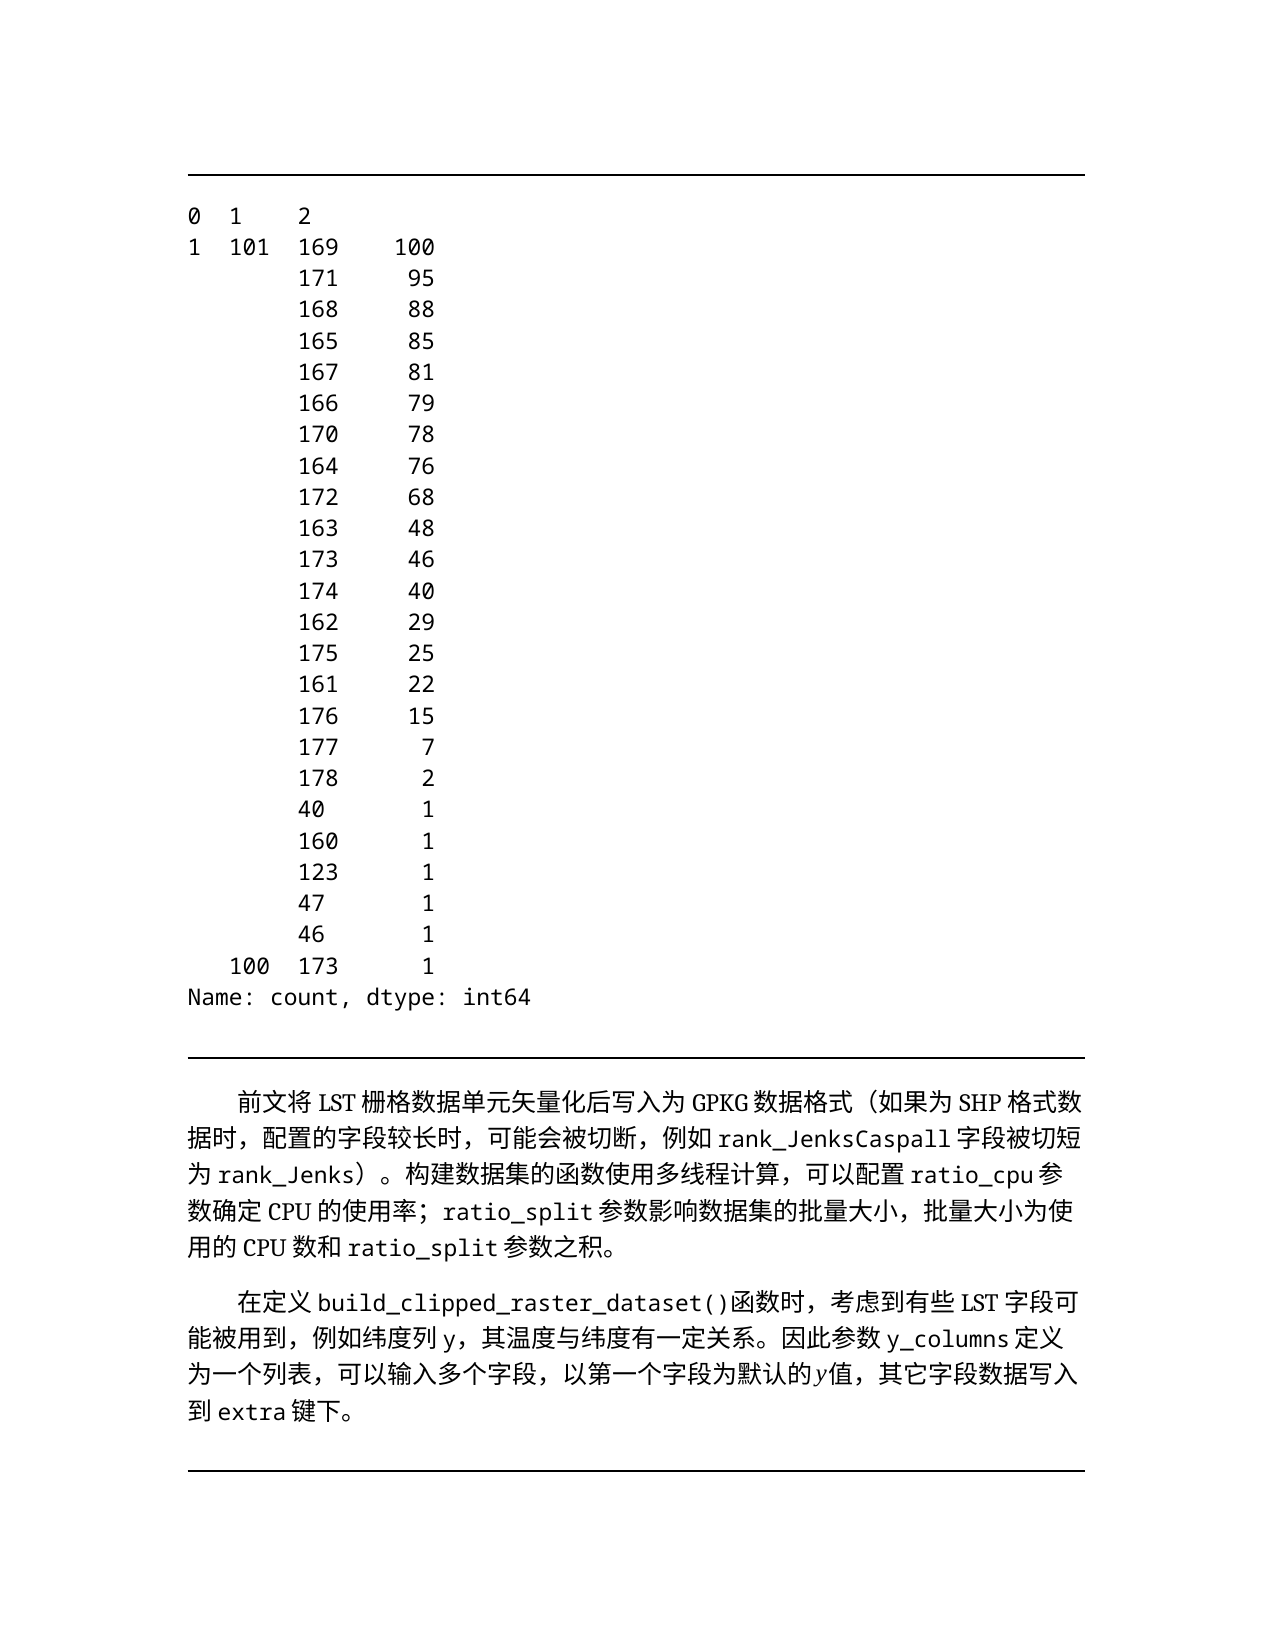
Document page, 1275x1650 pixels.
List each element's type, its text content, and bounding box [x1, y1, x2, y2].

text 在定义build_clipped_raster_dataset()函数时，考虑到有些 LST 字段可能被用到，例如纬度列y，其温度与纬度有一定关系。因此参数y_columns定义为一个列表，可以输入多个字段，以第一个字段为默认的值，其它字段数据写入到extra键下。 [187, 1282, 1087, 1427]
text 0 1 2 1 101 169 100 171 95 168 88 165 85 167 81 166 79 170 78 164 76 172 68 163 48 173 46 174 40 162 29 175 25 161 22 176 15 177 7 178 2 40 1 160 1 123 1 47 1 46 1 100 173 1 Name: count, dtype: int64 [187, 199, 1087, 1012]
text 前文将 LST 栅格数据单元矢量化后写入为 GPKG 数据格式（如果为 SHP 格式数据时，配置的字段较长时，可能会被切断，例如rank_JenksCaspall字段被切短为rank_Jenks）。构建数据集的函数使用多线程计算，可以配置ratio_cpu参数确定 CPU 的使用率；ratio_split参数影响数据集的批量大小，批量大小为使用的 CPU 数和ratio_split参数之积。 [187, 1082, 1087, 1264]
